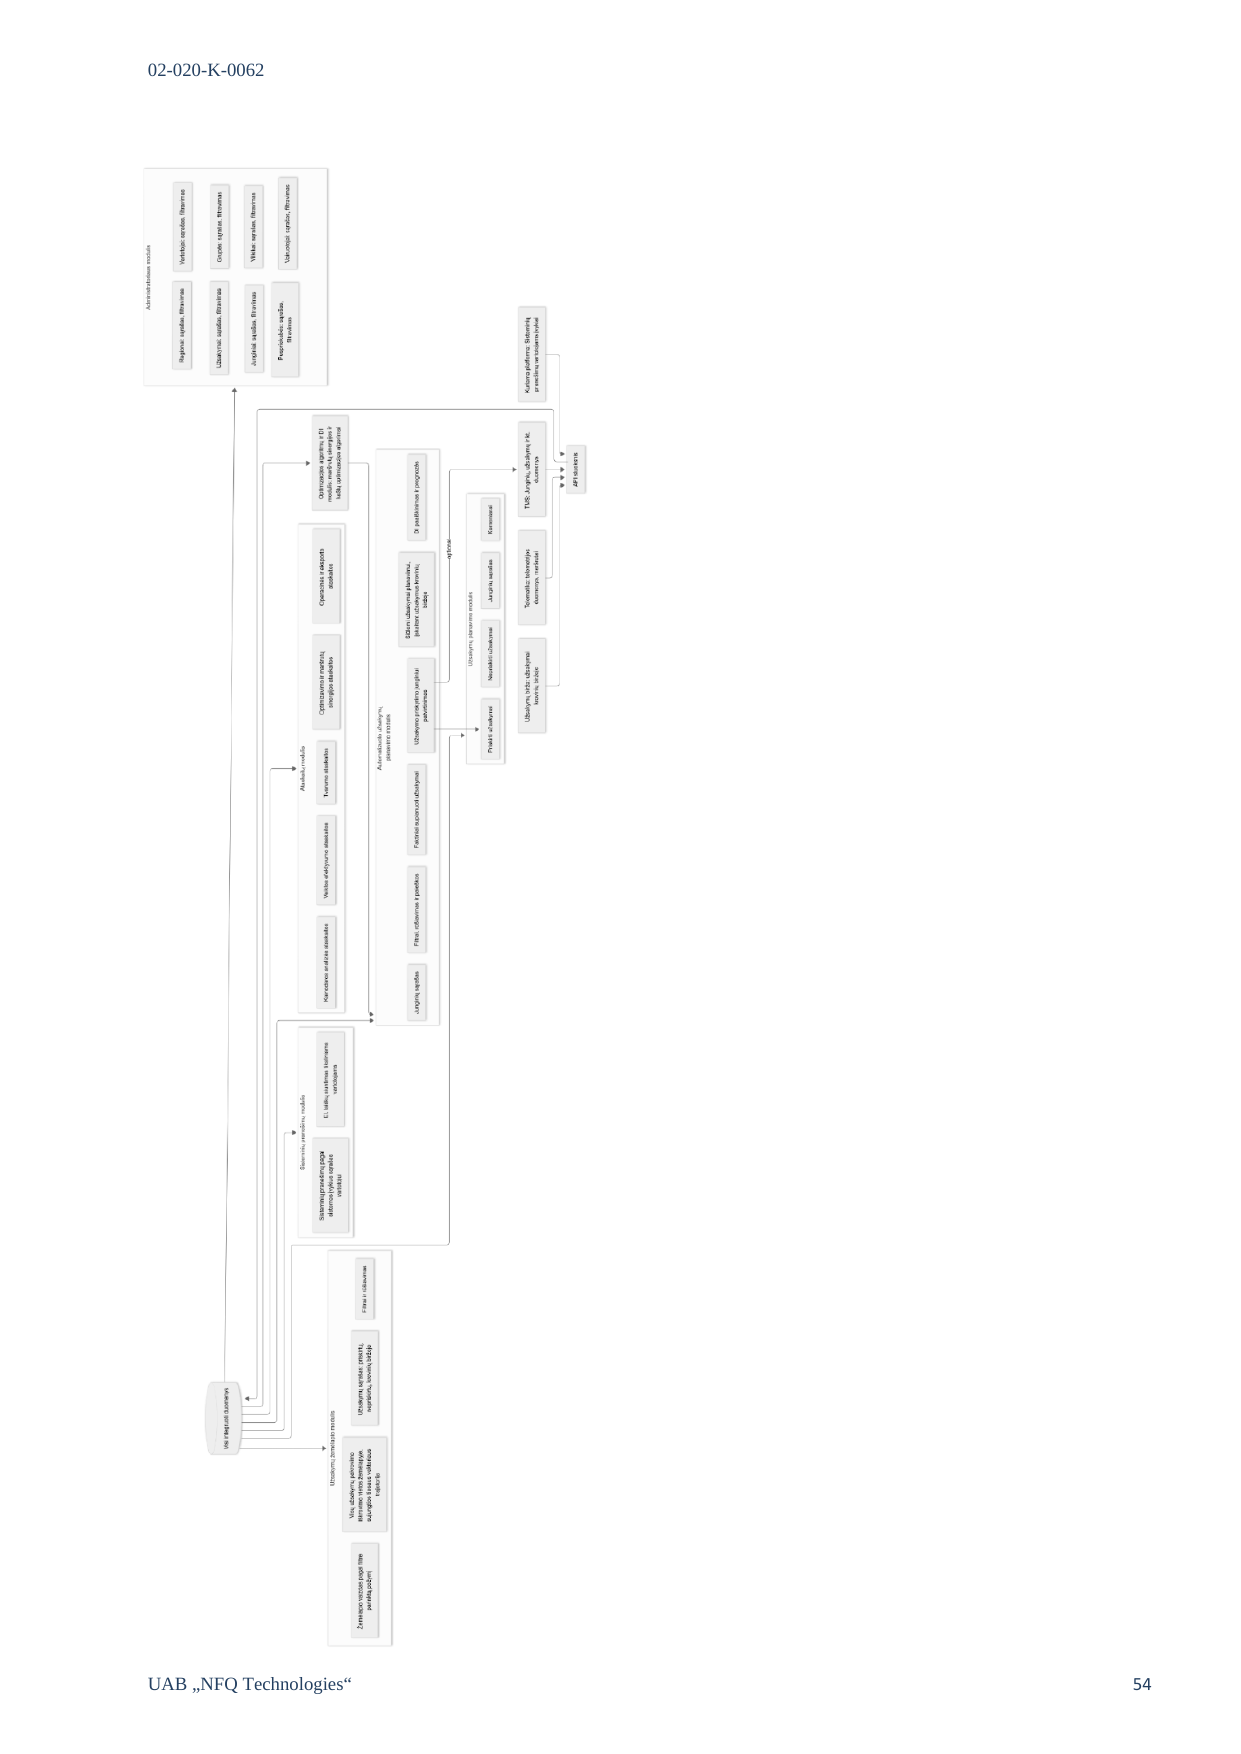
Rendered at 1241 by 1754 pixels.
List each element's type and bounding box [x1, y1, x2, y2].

picture [141, 164, 588, 1647]
